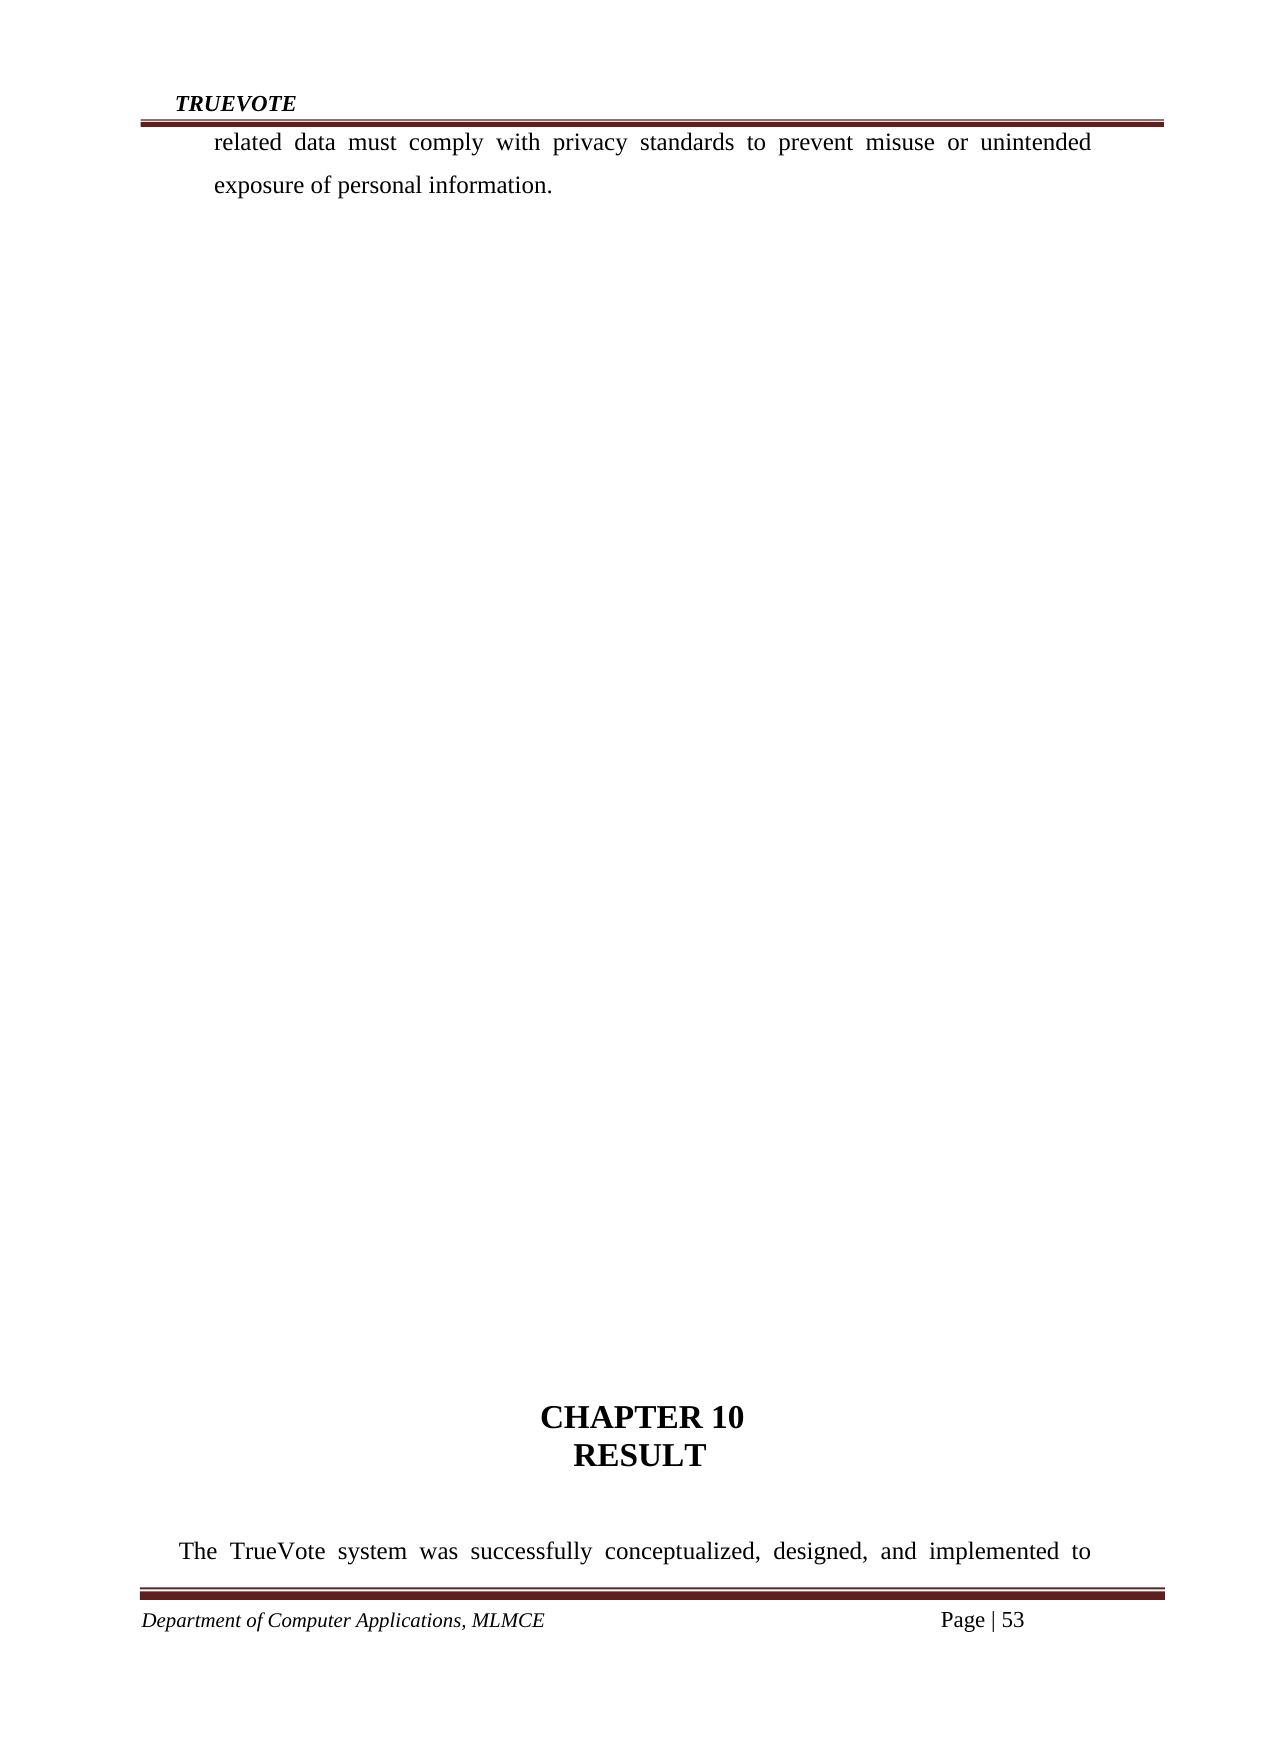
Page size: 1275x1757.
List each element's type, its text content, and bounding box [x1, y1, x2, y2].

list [176, 127, 1092, 199]
subtitle CHAPTER 10 [90, 1397, 872, 1435]
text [178, 1536, 1092, 1565]
subtitle RESULT [90, 1435, 872, 1474]
